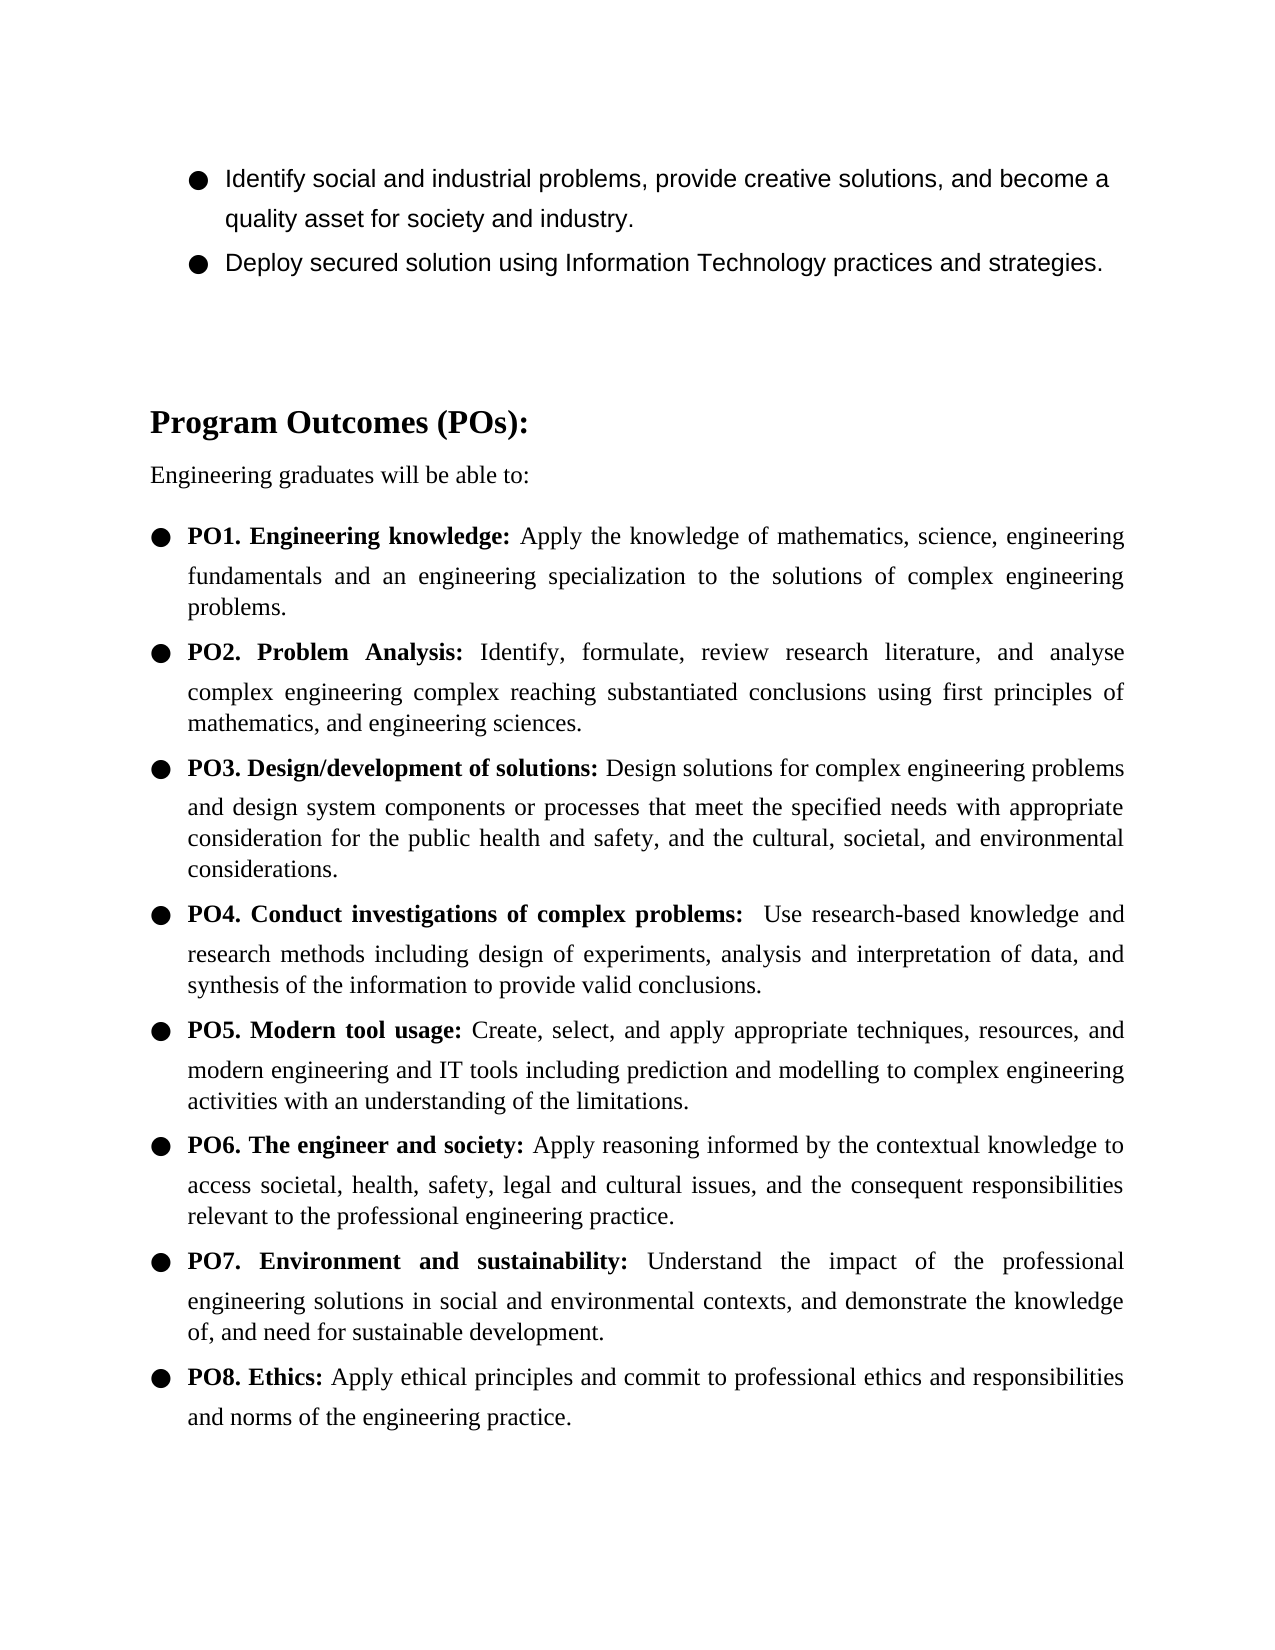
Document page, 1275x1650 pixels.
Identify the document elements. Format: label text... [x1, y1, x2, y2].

list PO2. Problem Analysis: Identify, formulate, review research literature, and analyse complex engineering complex reaching substantiated conclusions using first principles of mathematics, and engineering sciences. [150, 623, 1125, 737]
list PO7. Environment and sustainability: Understand the impact of the professional engineering solutions in social and environmental contexts, and demonstrate the knowledge of, and need for sustainable development. [150, 1232, 1125, 1346]
list PO6. The engineer and society: Apply reasoning informed by the contextual knowledge to access societal, health, safety, legal and cultural issues, and the consequent responsibilities relevant to the professional engineering practice. [150, 1117, 1125, 1230]
text Program Outcomes (POs): [150, 402, 1125, 440]
list PO5. Modern tool usage: Create, select, and apply appropriate techniques, resources, and modern engineering and IT tools including prediction and modelling to complex engineering activities with an understanding of the limitations. [150, 1001, 1125, 1114]
list PO1. Engineering knowledge: Apply the knowledge of mathematics, science, engineering fundamentals and an engineering specialization to the solutions of complex engineering problems. [150, 508, 1125, 621]
text Engineering graduates will be able to: [150, 460, 1125, 489]
list Deploy secured solution using Information Technology practices and strategies. [187, 234, 1125, 286]
list PO4. Conduct investigations of complex problems: Use research-based knowledge and research methods including design of experiments, analysis and interpretation of data, and synthesis of the information to provide valid conclusions. [150, 886, 1125, 999]
list PO8. Ethics: Apply ethical principles and commit to professional ethics and responsibilities and norms of the engineering practice. [150, 1348, 1125, 1430]
list Identify social and industrial problems, provide creative solutions, and become a quality asset for society and industry. [187, 150, 1125, 232]
list PO3. Design/development of solutions: Design solutions for complex engineering problems and design system components or processes that meet the specified needs with appropriate consideration for the public health and safety, and the cultural, societal, and environmental considerations. [150, 739, 1125, 883]
